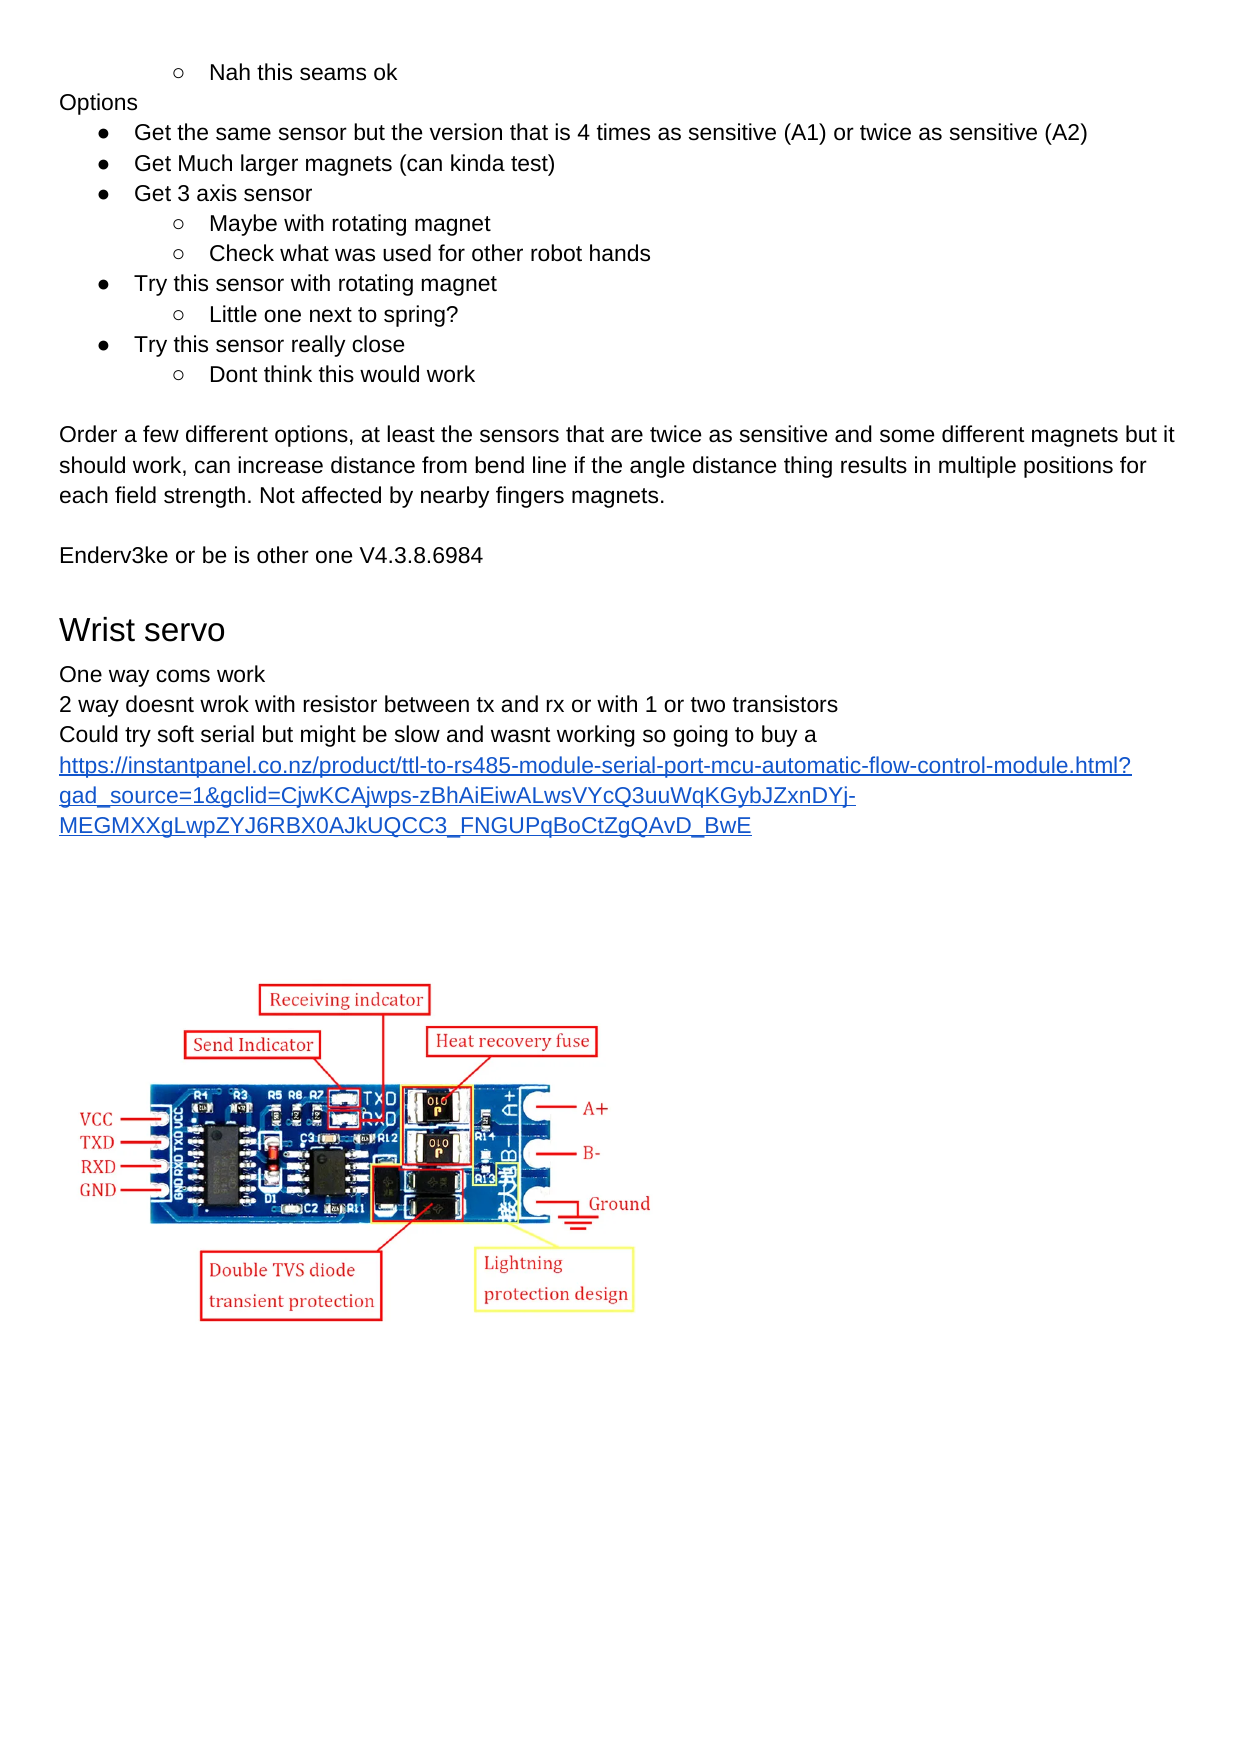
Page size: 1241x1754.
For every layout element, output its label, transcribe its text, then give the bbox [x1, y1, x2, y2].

list Check what was used for other robot hands [171, 240, 1181, 267]
text Options [59, 89, 1181, 116]
list Maybe with rotating magnet [171, 210, 1181, 236]
subtitle Wrist servo [59, 610, 1181, 648]
picture [58, 842, 670, 1454]
list Try this sensor really close [96, 331, 1181, 357]
list Nah this seams ok [171, 59, 1181, 85]
text https://instantpanel.co.nz/product/ttl-to-rs485-module-serial-port-mcu-automatic-flow-control-module.html?gad_source=1&gclid=CjwKCAjwps-zBhAiEiwALwsVYcQ3uuWqKGybJZxnDYj-MEGMXXgLwpZYJ6RBX0AJkUQCC3_FNGUPqBoCtZgQAvD_BwE [59, 752, 1181, 838]
text 2 way doesnt wrok with resistor between tx and rx or with 1 or two transistors [59, 691, 1181, 717]
list Get the same sensor but the version that is 4 times as sensitive (A1) or twice as sensitive (A2) [96, 119, 1181, 146]
list Get Much larger magnets (can kinda test) [96, 149, 1181, 176]
list Get 3 axis sensor [96, 180, 1181, 206]
list Try this sensor with rotating magnet [96, 270, 1181, 297]
list Dont think this would work [171, 361, 1181, 387]
list Little one next to spring? [171, 301, 1181, 327]
text Order a few different options, at least the sensors that are twice as sensitive and some different magnets but it should work, can increase distance from bend line if the angle distance thing results in multiple positions for each field strength. Not affected by nearby fingers magnets. [59, 421, 1181, 508]
text Enderv3ke or be is other one V4.3.8.6984 [59, 542, 1181, 569]
text Could try soft serial but might be slow and wasnt working so going to buy a [59, 721, 1181, 748]
text One way coms work [59, 661, 1181, 687]
